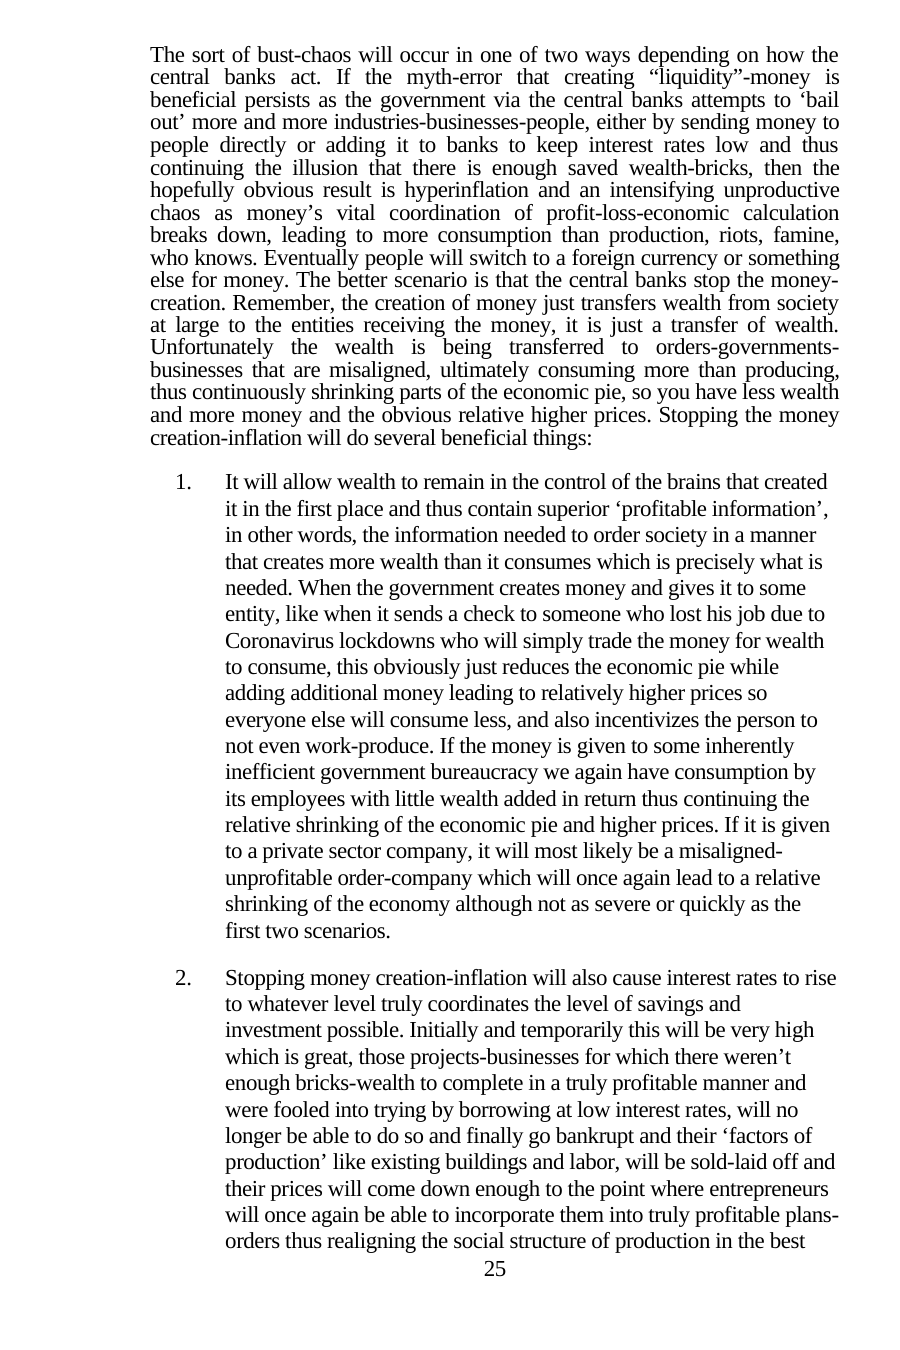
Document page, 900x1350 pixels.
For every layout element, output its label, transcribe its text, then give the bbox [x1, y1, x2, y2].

list It will allow wealth to remain in the control of the brains that created it in the first place and thus contain superior ‘profitable information’, in other words, the information needed to order society in a manner that creates more wealth than it consumes which is precisely what is needed. When the government creates money and gives it to some entity, like when it sends a check to someone who lost his job due to Coronavirus lockdowns who will simply trade the money for wealth to consume, this obviously just reduces the economic pie while adding additional money leading to relatively higher prices so everyone else will consume less, and also incentivizes the person to not even work-produce. If the money is given to some inherently inefficient government bureaucracy we again have consumption by its employees with little wealth added in return thus continuing the relative shrinking of the economic pie and higher prices. If it is given to a private sector company, it will most likely be a misaligned-unprofitable order-company which will once again lead to a relative shrinking of the economy although not as severe or quickly as the first two scenarios. [175, 469, 840, 943]
text The sort of bust-chaos will occur in one of two ways depending on how the central banks act. If the myth-error that creating “liquidity”-money is beneficial persists as the government via the central banks attempts to ‘bail out’ more and more industries-businesses-people, either by sending money to people directly or adding it to banks to keep interest rates low and thus continuing the illusion that there is enough saved wealth-bricks, then the hopefully obvious result is hyperinflation and an intensifying unproductive chaos as money’s vital coordination of profit-loss-economic calculation breaks down, leading to more consumption than production, riots, famine, who knows. Eventually people will switch to a foreign currency or something else for money. The better scenario is that the central banks stop the money-creation. Remember, the creation of money just transfers wealth from society at large to the entities receiving the money, it is just a transfer of wealth. Unfortunately the wealth is being transferred to orders-governments-businesses that are misaligned, ultimately consuming more than producing, thus continuously shrinking parts of the economic pie, so you have less wealth and more money and the obvious relative higher prices. Stopping the money creation-inflation will do several beneficial things: [150, 45, 840, 450]
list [175, 964, 840, 1254]
